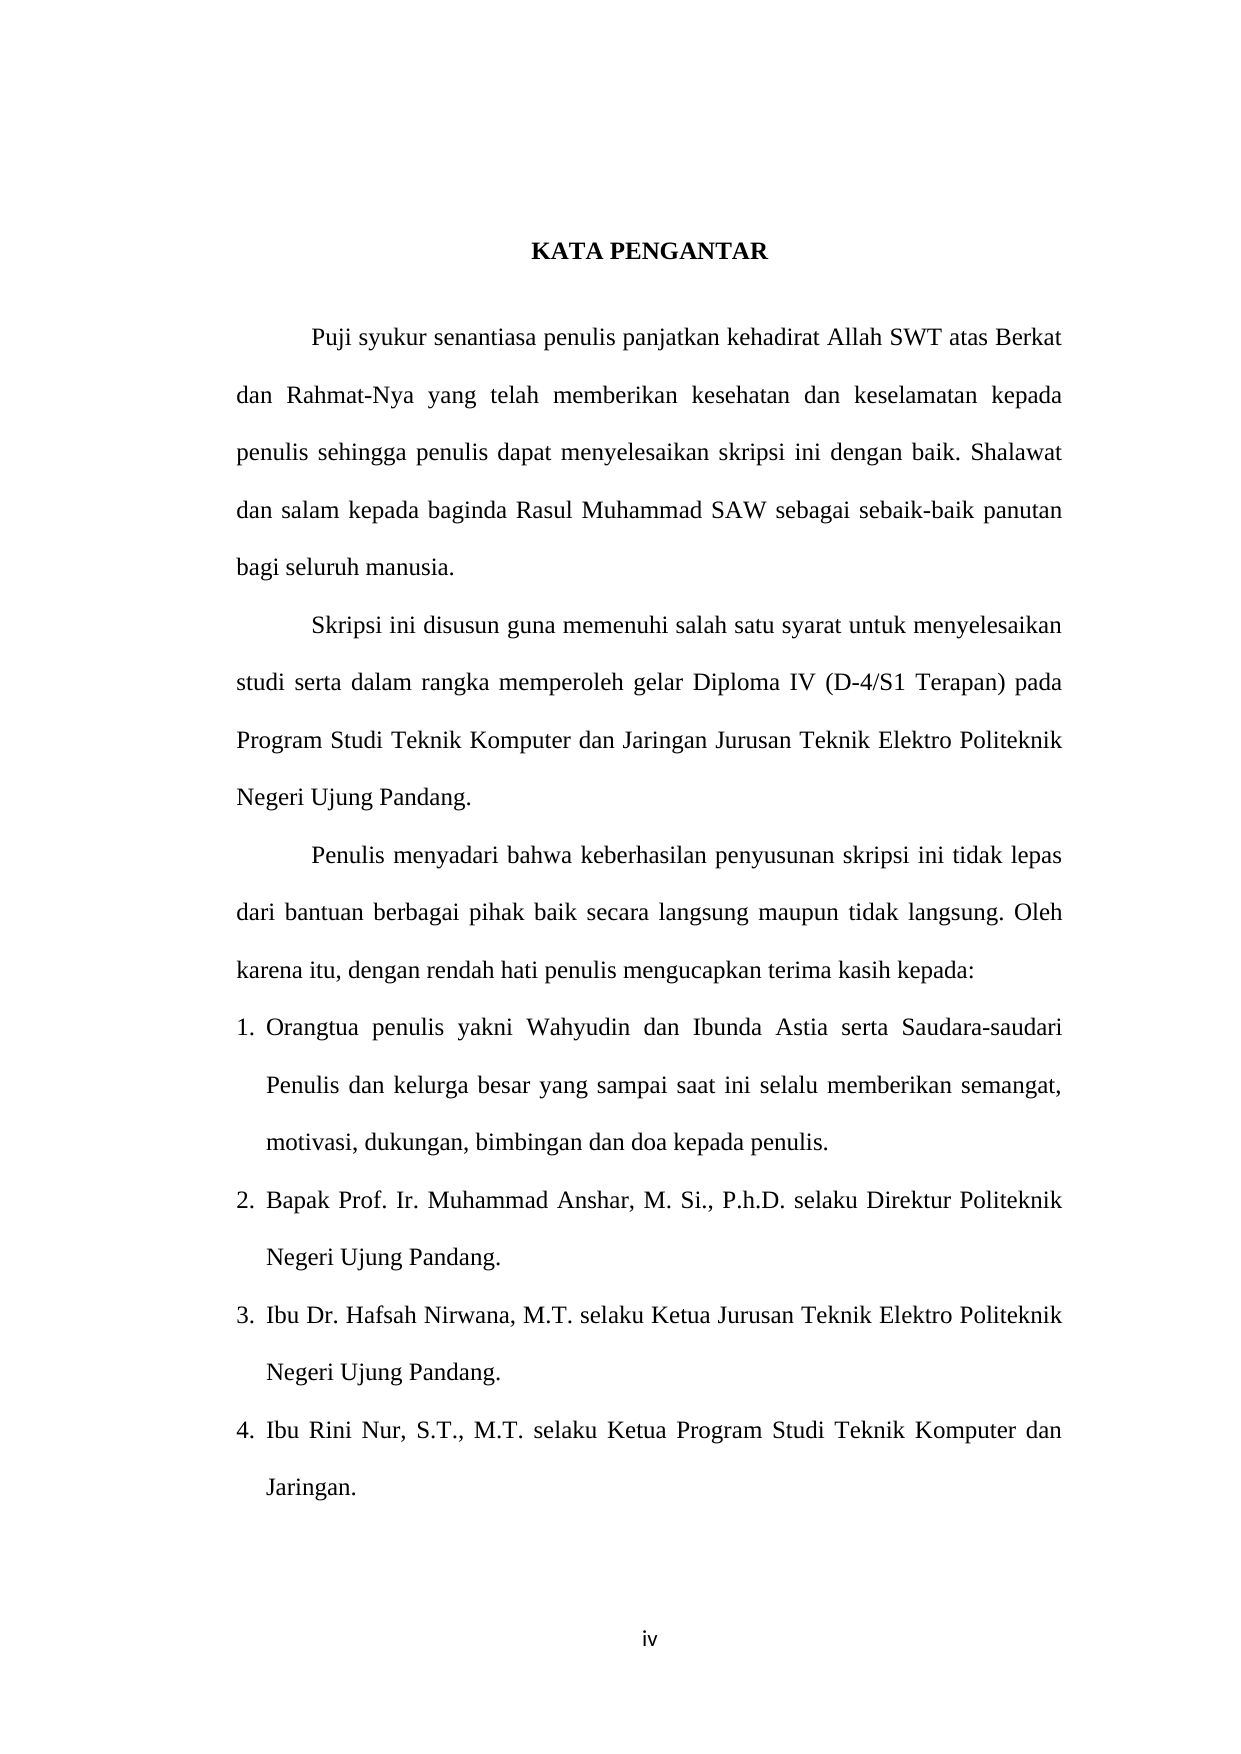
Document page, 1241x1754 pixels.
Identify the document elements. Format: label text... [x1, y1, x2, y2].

subtitle KATA PENGANTAR [236, 236, 1063, 265]
list Ibu Rini Nur, S.T., M.T. selaku Ketua Program Studi Teknik Komputer dan Jaringan. [236, 1415, 1063, 1501]
text Penulis menyadari bahwa keberhasilan penyusunan skripsi ini tidak lepas dari bantuan berbagai pihak baik secara langsung maupun tidak langsung. Oleh karena itu, dengan rendah hati penulis mengucapkan terima kasih kepada: [236, 840, 1063, 984]
list Orangtua penulis yakni Wahyudin dan Ibunda Astia serta Saudara-saudari Penulis dan kelurga besar yang sampai saat ini selalu memberikan semangat, motivasi, dukungan, bimbingan dan doa kepada penulis. [236, 1012, 1063, 1156]
text Skripsi ini disusun guna memenuhi salah satu syarat untuk menyelesaikan studi serta dalam rangka memperoleh gelar Diploma IV (D-4/S1 Terapan) pada Program Studi Teknik Komputer dan Jaringan Jurusan Teknik Elektro Politeknik Negeri Ujung Pandang. [236, 610, 1063, 811]
list Bapak Prof. Ir. Muhammad Anshar, M. Si., P.h.D. selaku Direktur Politeknik Negeri Ujung Pandang. [236, 1185, 1063, 1271]
text Puji syukur senantiasa penulis panjatkan kehadirat Allah SWT atas Berkat dan Rahmat-Nya yang telah memberikan kesehatan dan keselamatan kepada penulis sehingga penulis dapat menyelesaikan skripsi ini dengan baik. Shalawat dan salam kepada baginda Rasul Muhammad SAW sebagai sebaik-baik panutan bagi seluruh manusia. [236, 322, 1063, 581]
list Ibu Dr. Hafsah Nirwana, M.T. selaku Ketua Jurusan Teknik Elektro Politeknik Negeri Ujung Pandang. [236, 1300, 1063, 1386]
